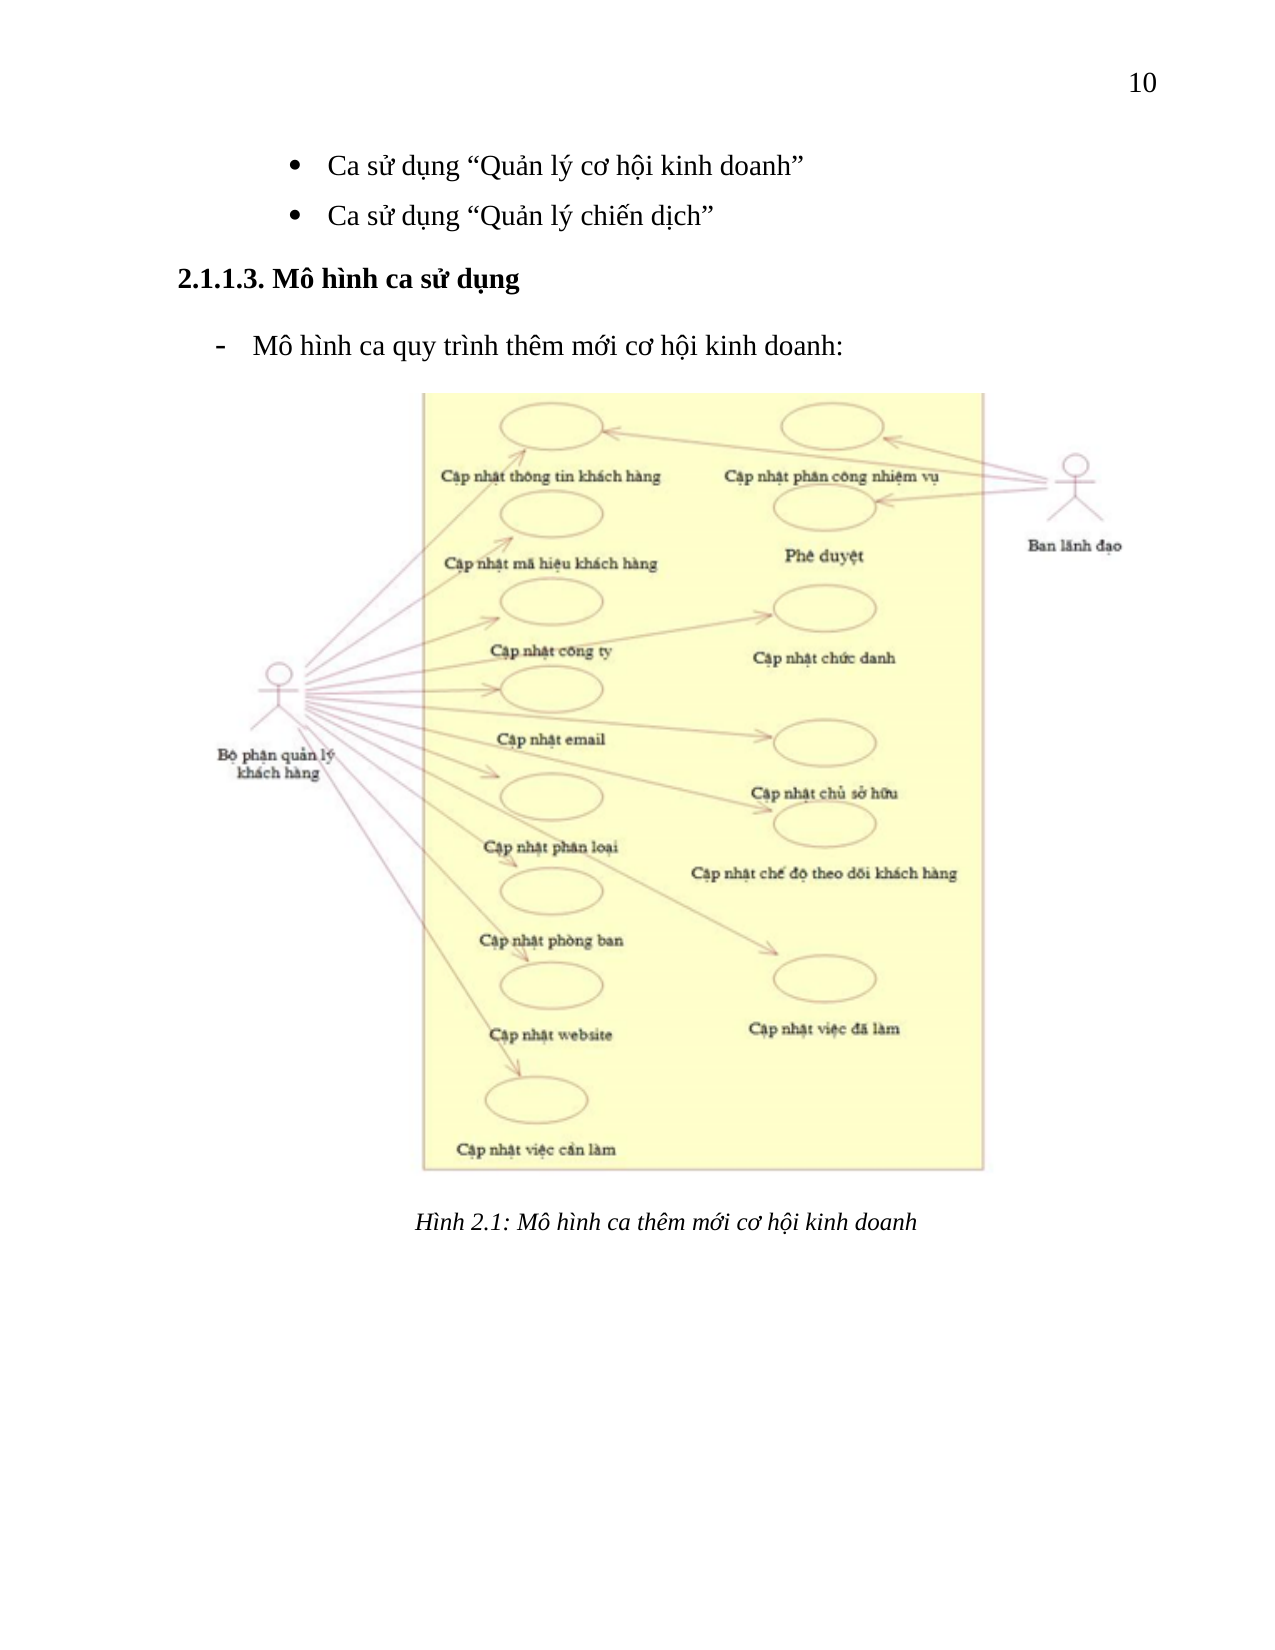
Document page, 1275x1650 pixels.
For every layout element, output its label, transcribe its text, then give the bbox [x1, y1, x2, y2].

text Hình 2.1: Mô hình ca thêm mới cơ hội kinh doanh [177, 1207, 1157, 1236]
list Ca sử dụng “Quản lý chiến dịch” [290, 198, 1157, 232]
list Mô hình ca quy trình thêm mới cơ hội kinh doanh: [215, 324, 1157, 362]
text 2.1.1.3. Mô hình ca sử dụng [177, 261, 1157, 294]
list Ca sử dụng “Quản lý cơ hội kinh doanh” [290, 148, 1157, 181]
picture [209, 393, 1125, 1179]
